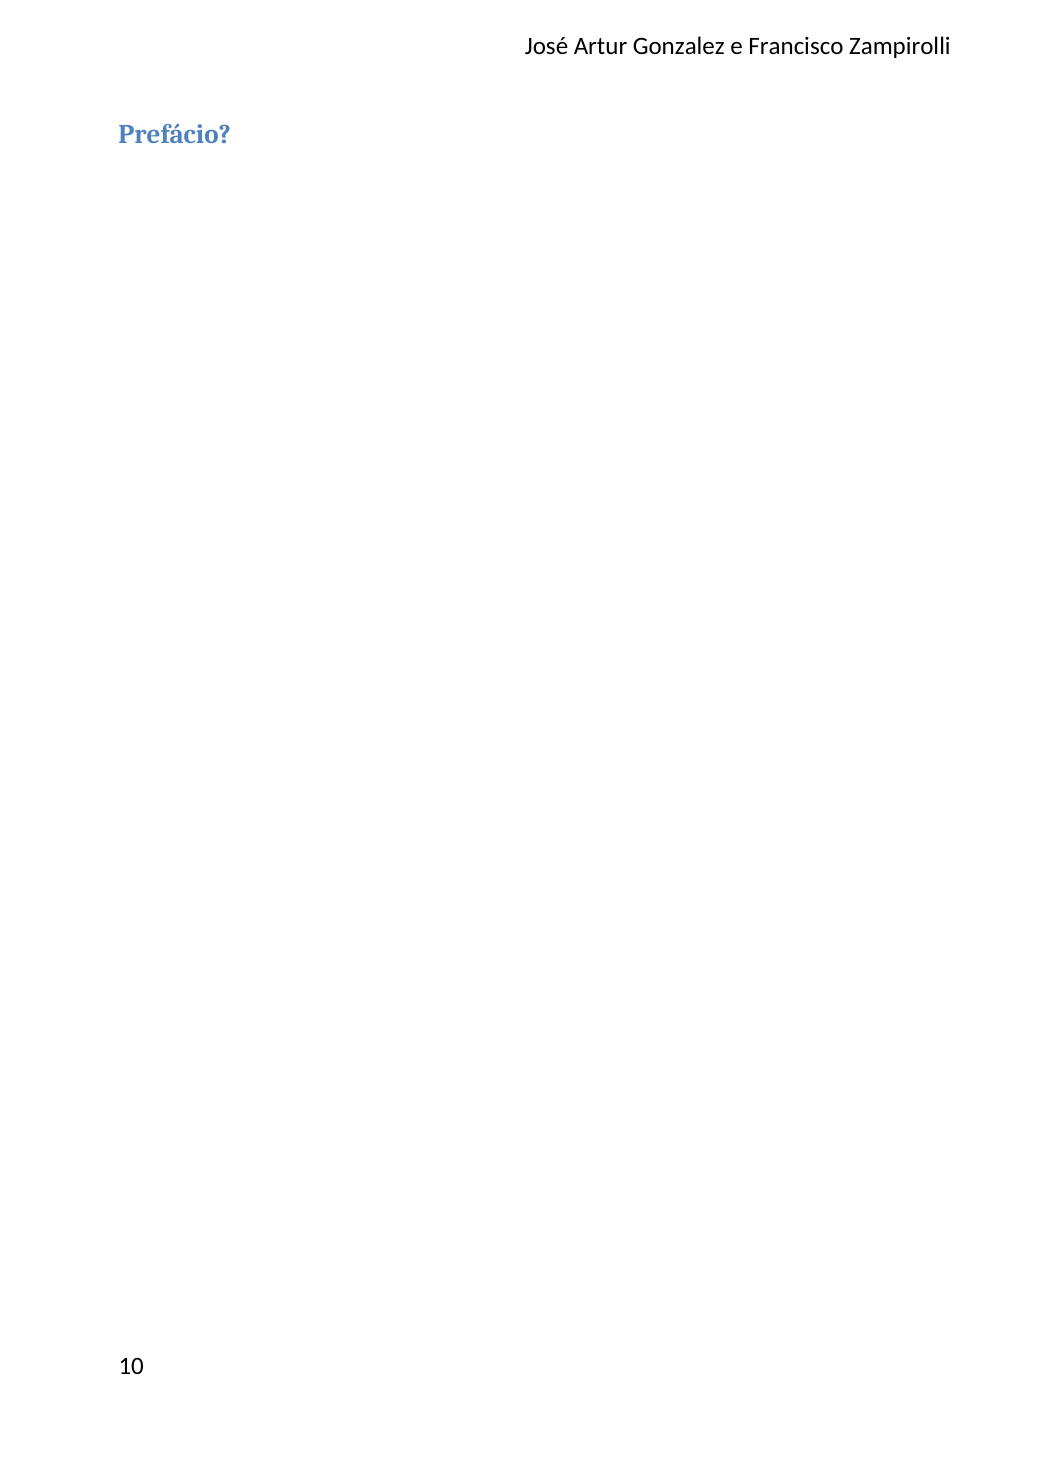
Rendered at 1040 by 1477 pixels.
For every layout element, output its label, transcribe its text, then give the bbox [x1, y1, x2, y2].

subtitle Prefácio? [118, 119, 951, 151]
